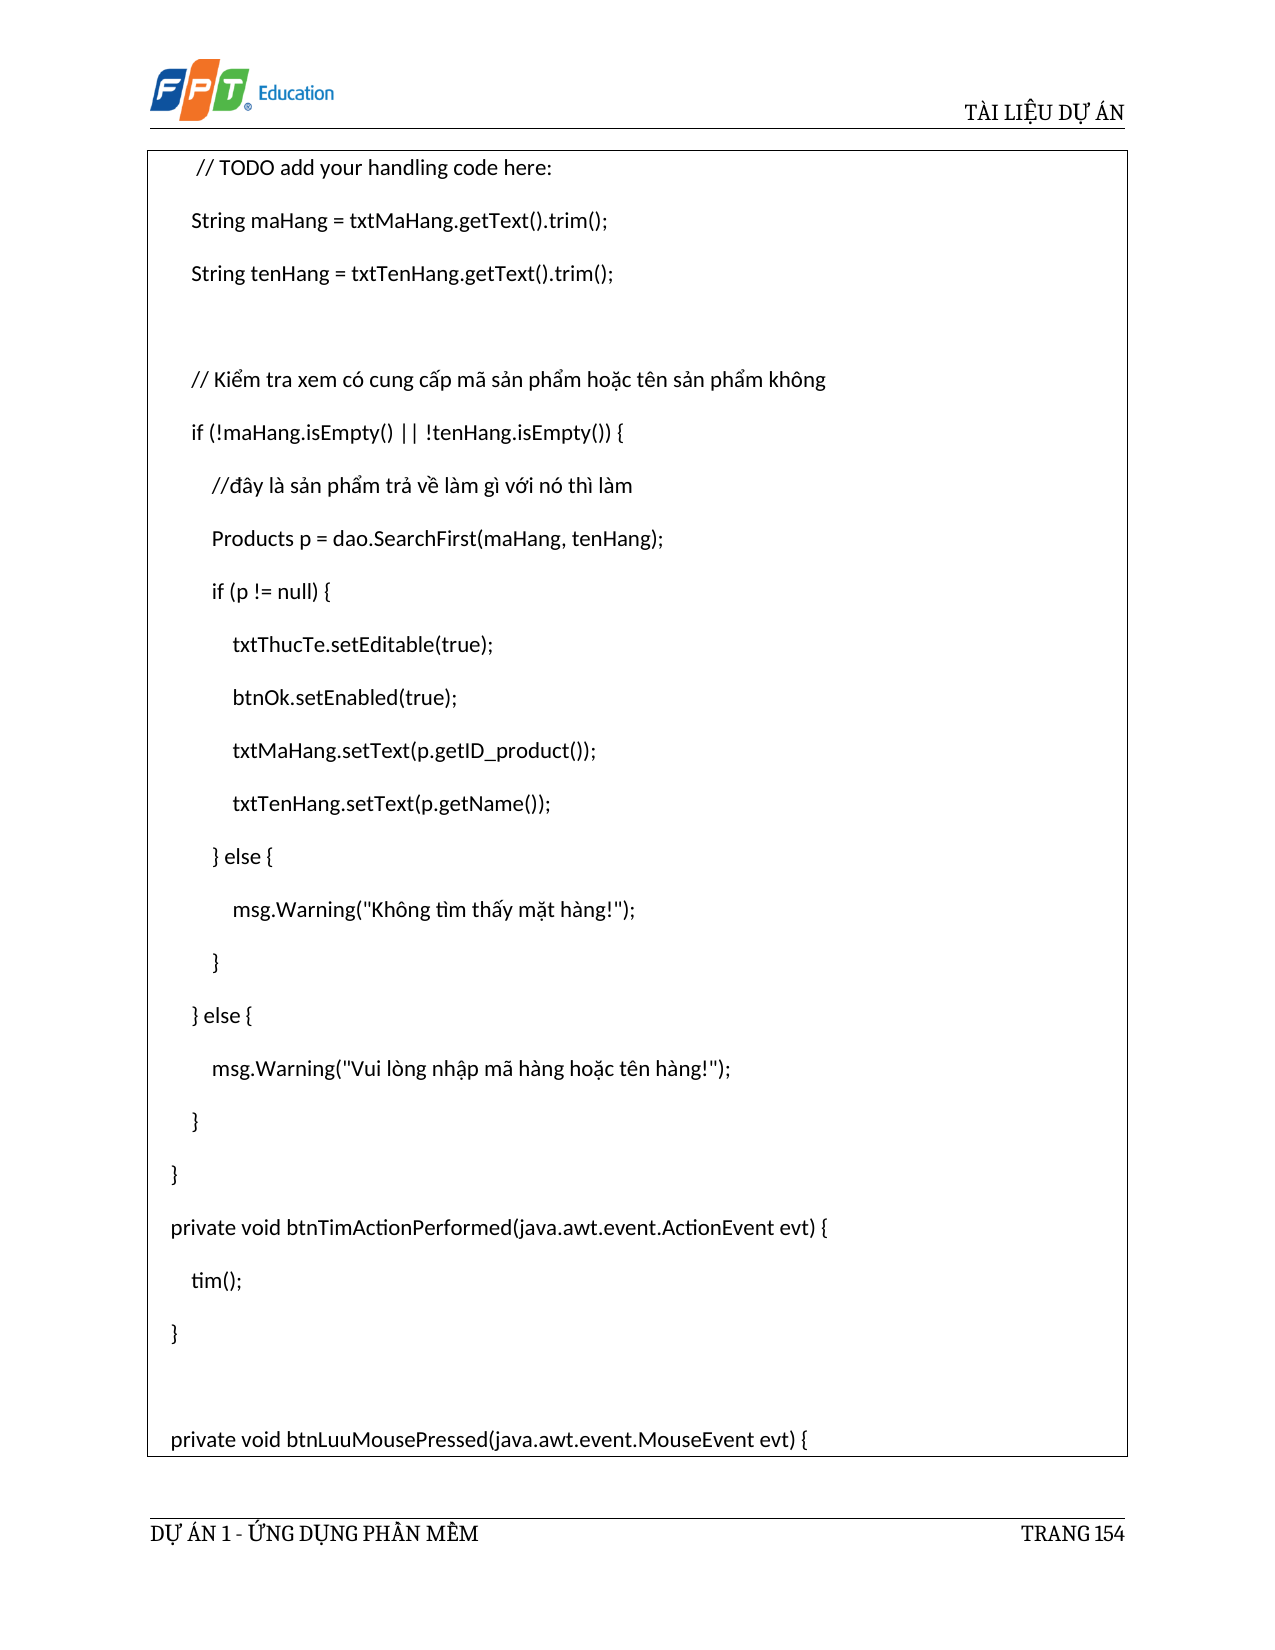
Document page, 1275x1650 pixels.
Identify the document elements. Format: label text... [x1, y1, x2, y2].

text msg.Warning("Vui lòng nhập mã hàng hoặc tên hàng!"); [148, 1051, 1127, 1082]
text //đây là sản phẩm trả về làm gì với nó thì làm [148, 468, 1127, 499]
text String tenHang = txtTenHang.getText().trim(); [148, 256, 1127, 287]
picture [150, 59, 336, 121]
text txtTenHang.setText(p.getName()); [148, 786, 1127, 817]
text btnOk.setEnabled(true); [148, 680, 1127, 711]
text } [148, 1104, 1127, 1136]
text } [148, 945, 1127, 976]
text // TODO add your handling code here: [148, 151, 1127, 181]
text // Kiểm tra xem có cung cấp mã sản phẩm hoặc tên sản phẩm không [148, 362, 1127, 393]
text } [148, 1157, 1127, 1188]
text if (p != null) { [148, 574, 1127, 605]
text msg.Warning("Không tìm thấy mặt hàng!"); [148, 892, 1127, 923]
text txtMaHang.setText(p.getID_product()); [148, 733, 1127, 764]
text private void btnLuuMousePressed(java.awt.event.MouseEvent evt) { [148, 1422, 1127, 1456]
text private void btnTimActionPerformed(java.awt.event.ActionEvent evt) { [148, 1210, 1127, 1242]
text } [148, 1316, 1127, 1348]
text tim(); [148, 1263, 1127, 1294]
text if (!maHang.isEmpty() || !tenHang.isEmpty()) { [148, 415, 1127, 446]
text } else { [148, 839, 1127, 870]
text } else { [148, 998, 1127, 1029]
text Products p = dao.SearchFirst(maHang, tenHang); [148, 521, 1127, 552]
text txtThucTe.setEditable(true); [148, 627, 1127, 658]
text String maHang = txtMaHang.getText().trim(); [148, 203, 1127, 234]
